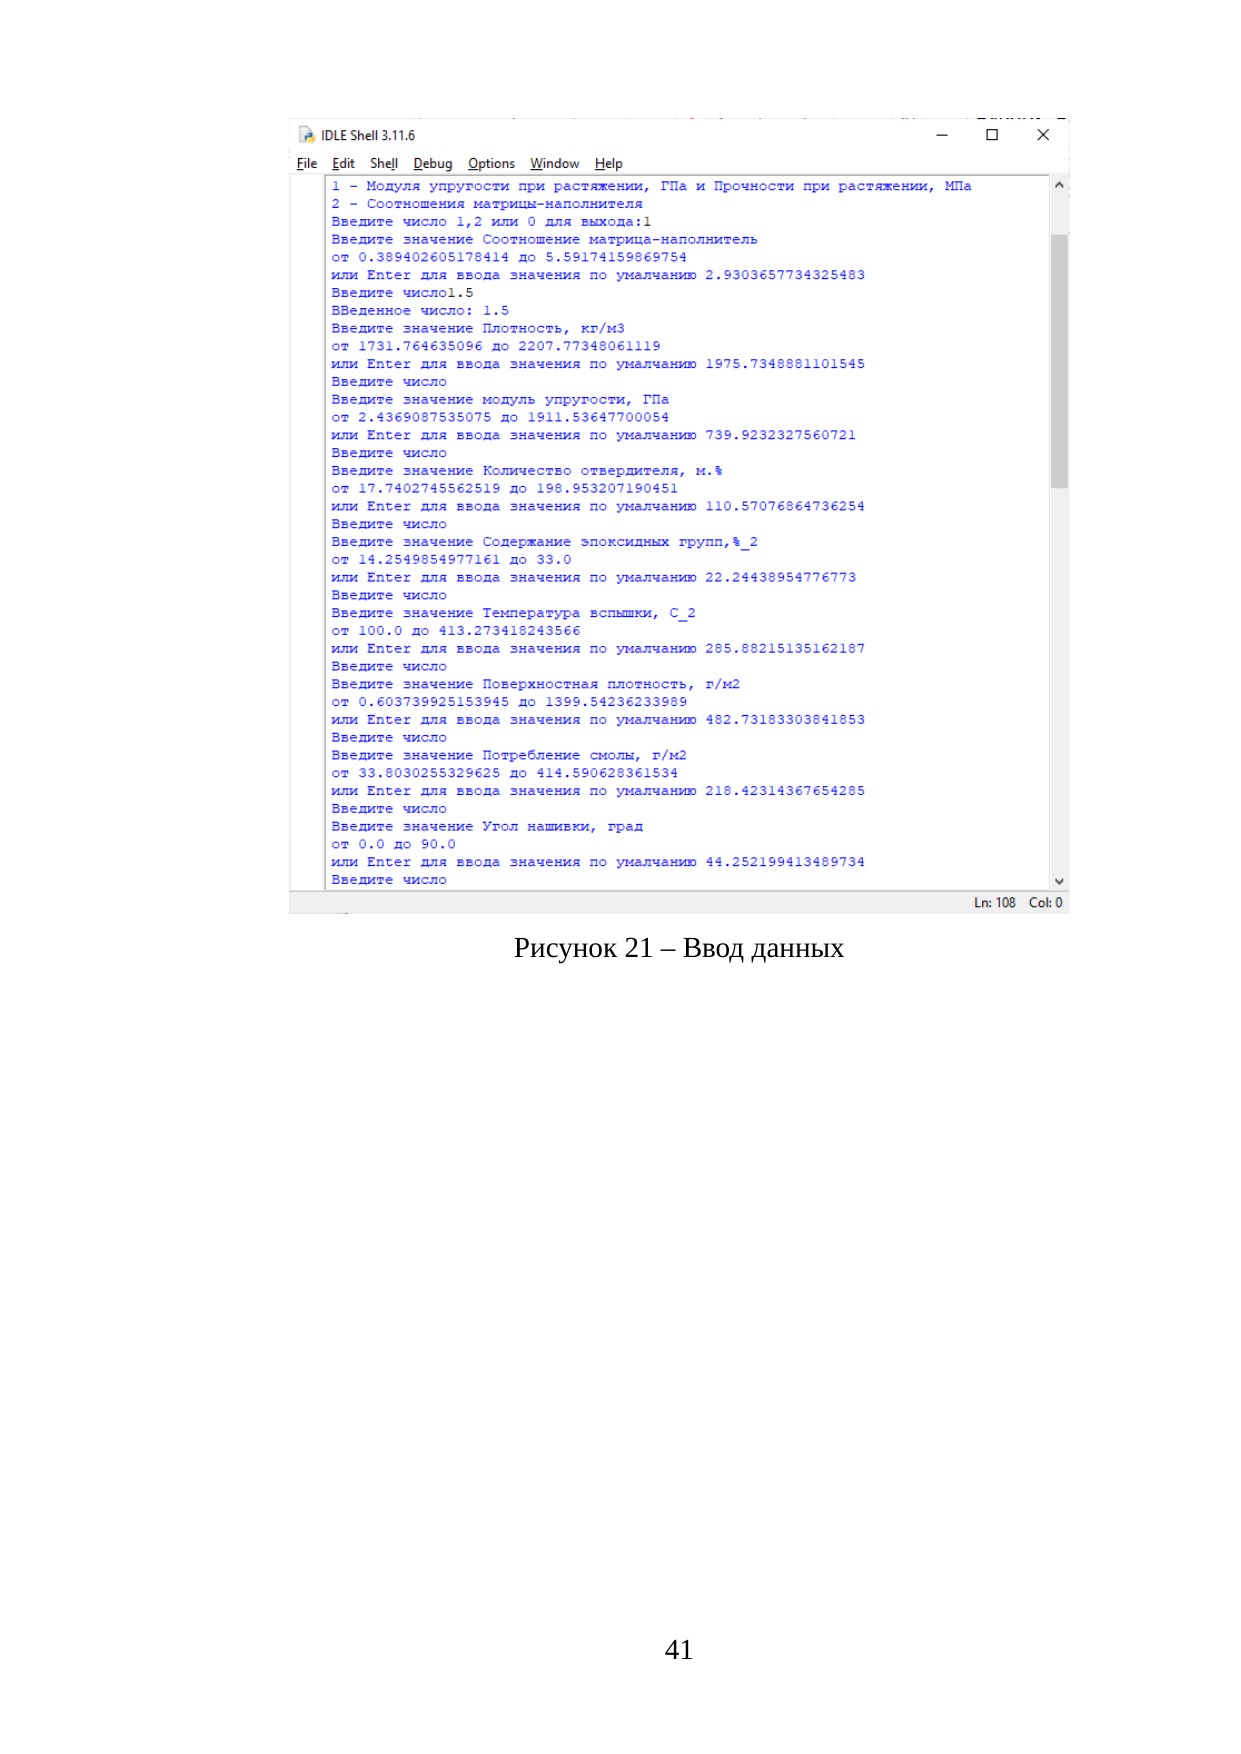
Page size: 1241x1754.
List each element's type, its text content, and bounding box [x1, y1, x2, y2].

text Рисунок 21 – Ввод данных [177, 930, 1181, 964]
picture [288, 118, 1070, 914]
